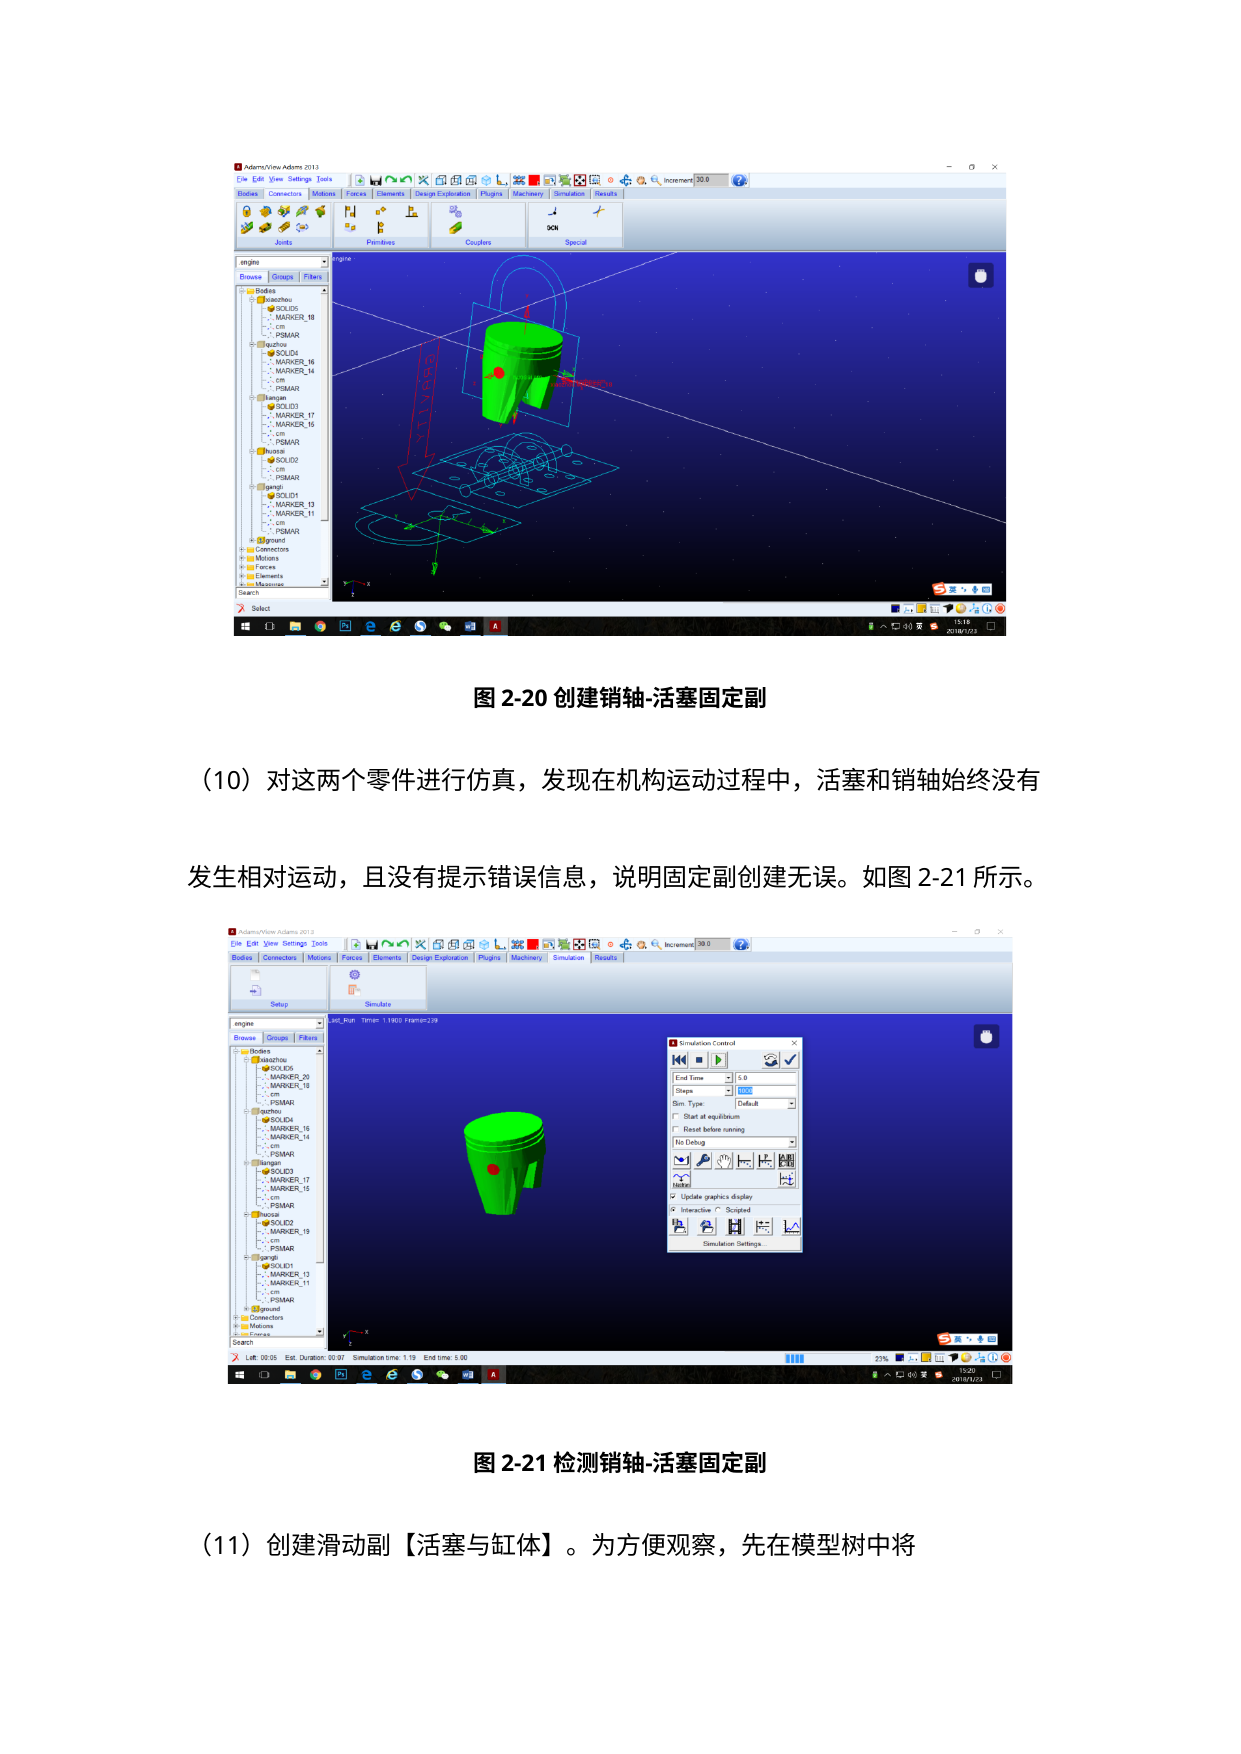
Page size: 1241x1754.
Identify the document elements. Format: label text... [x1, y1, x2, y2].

picture [227, 926, 1013, 1384]
text 图2-21 检测销轴-活塞固定副 [187, 1429, 1053, 1494]
text 图2-20 创建销轴-活塞固定副 [187, 664, 1053, 729]
picture [233, 162, 1007, 636]
list （10）对这两个零件进行仿真，发现在机构运动过程中，活塞和销轴始终没有发生相对运动，且没有提示错误信息，说明固定副创建无误。如图2-21所示。 [187, 746, 1053, 908]
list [187, 1511, 1053, 1576]
